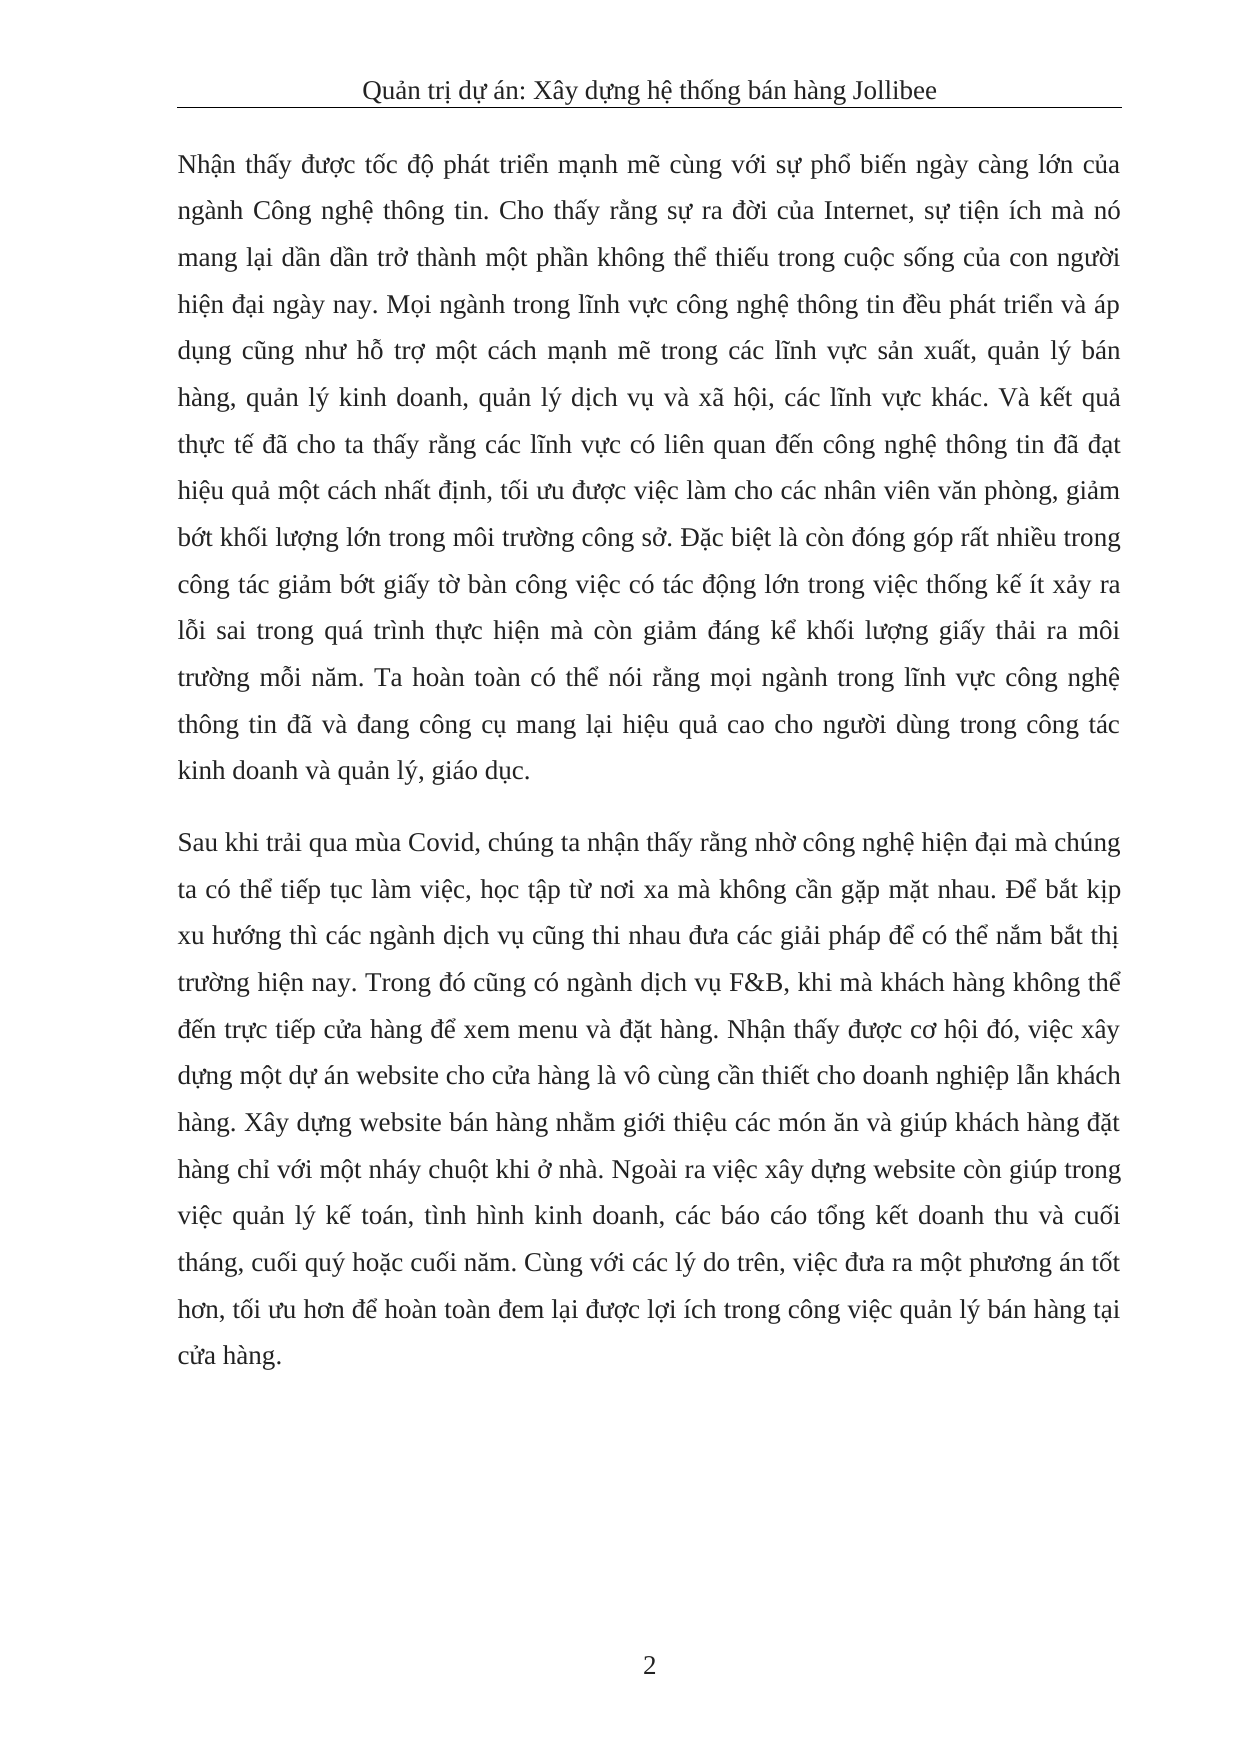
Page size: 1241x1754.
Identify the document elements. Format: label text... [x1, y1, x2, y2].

text Nhận thấy được tốc độ phát triển mạnh mẽ cùng với sự phổ biến ngày càng lớn của ngành Công nghệ thông tin. Cho thấy rằng sự ra đời của Internet, sự tiện ích mà nó mang lại dần dần trở thành một phần không thể thiếu trong cuộc sống của con người hiện đại ngày nay. Mọi ngành trong lĩnh vực công nghệ thông tin đều phát triển và áp dụng cũng như hỗ trợ một cách mạnh mẽ trong các lĩnh vực sản xuất, quản lý bán hàng, quản lý kinh doanh, quản lý dịch vụ và xã hội, các lĩnh vực khác. Và kết quả thực tế đã cho ta thấy rằng các lĩnh vực có liên quan đến công nghệ thông tin đã đạt hiệu quả một cách nhất định, tối ưu được việc làm cho các nhân viên văn phòng, giảm bớt khối lượng lớn trong môi trường công sở. Đặc biệt là còn đóng góp rất nhiều trong công tác giảm bớt giấy tờ bàn công việc có tác động lớn trong việc thống kế ít xảy ra lỗi sai trong quá trình thực hiện mà còn giảm đáng kể khối lượng giấy thải ra môi trường mỗi năm. Ta hoàn toàn có thể nói rằng mọi ngành trong lĩnh vực công nghệ thông tin đã và đang công cụ mang lại hiệu quả cao cho người dùng trong công tác kinh doanh và quản lý, giáo dục. [177, 148, 1122, 786]
text Sau khi trải qua mùa Covid, chúng ta nhận thấy rằng nhờ công nghệ hiện đại mà chúng ta có thể tiếp tục làm việc, học tập từ nơi xa mà không cần gặp mặt nhau. Để bắt kịp xu hướng thì các ngành dịch vụ cũng thi nhau đưa các giải pháp để có thể nắm bắt thị trường hiện nay. Trong đó cũng có ngành dịch vụ F&B, khi mà khách hàng không thể đến trực tiếp cửa hàng để xem menu và đặt hàng. Nhận thấy được cơ hội đó, việc xây dựng một dự án website cho cửa hàng là vô cùng cần thiết cho doanh nghiệp lẫn khách hàng. Xây dựng website bán hàng nhằm giới thiệu các món ăn và giúp khách hàng đặt hàng chỉ với một nháy chuột khi ở nhà. Ngoài ra việc xây dựng website còn giúp trong việc quản lý kế toán, tình hình kinh doanh, các báo cáo tổng kết doanh thu và cuối tháng, cuối quý hoặc cuối năm. Cùng với các lý do trên, việc đưa ra một phương án tốt hơn, tối ưu hơn để hoàn toàn đem lại được lợi ích trong công việc quản lý bán hàng tại cửa hàng. [177, 826, 1122, 1371]
